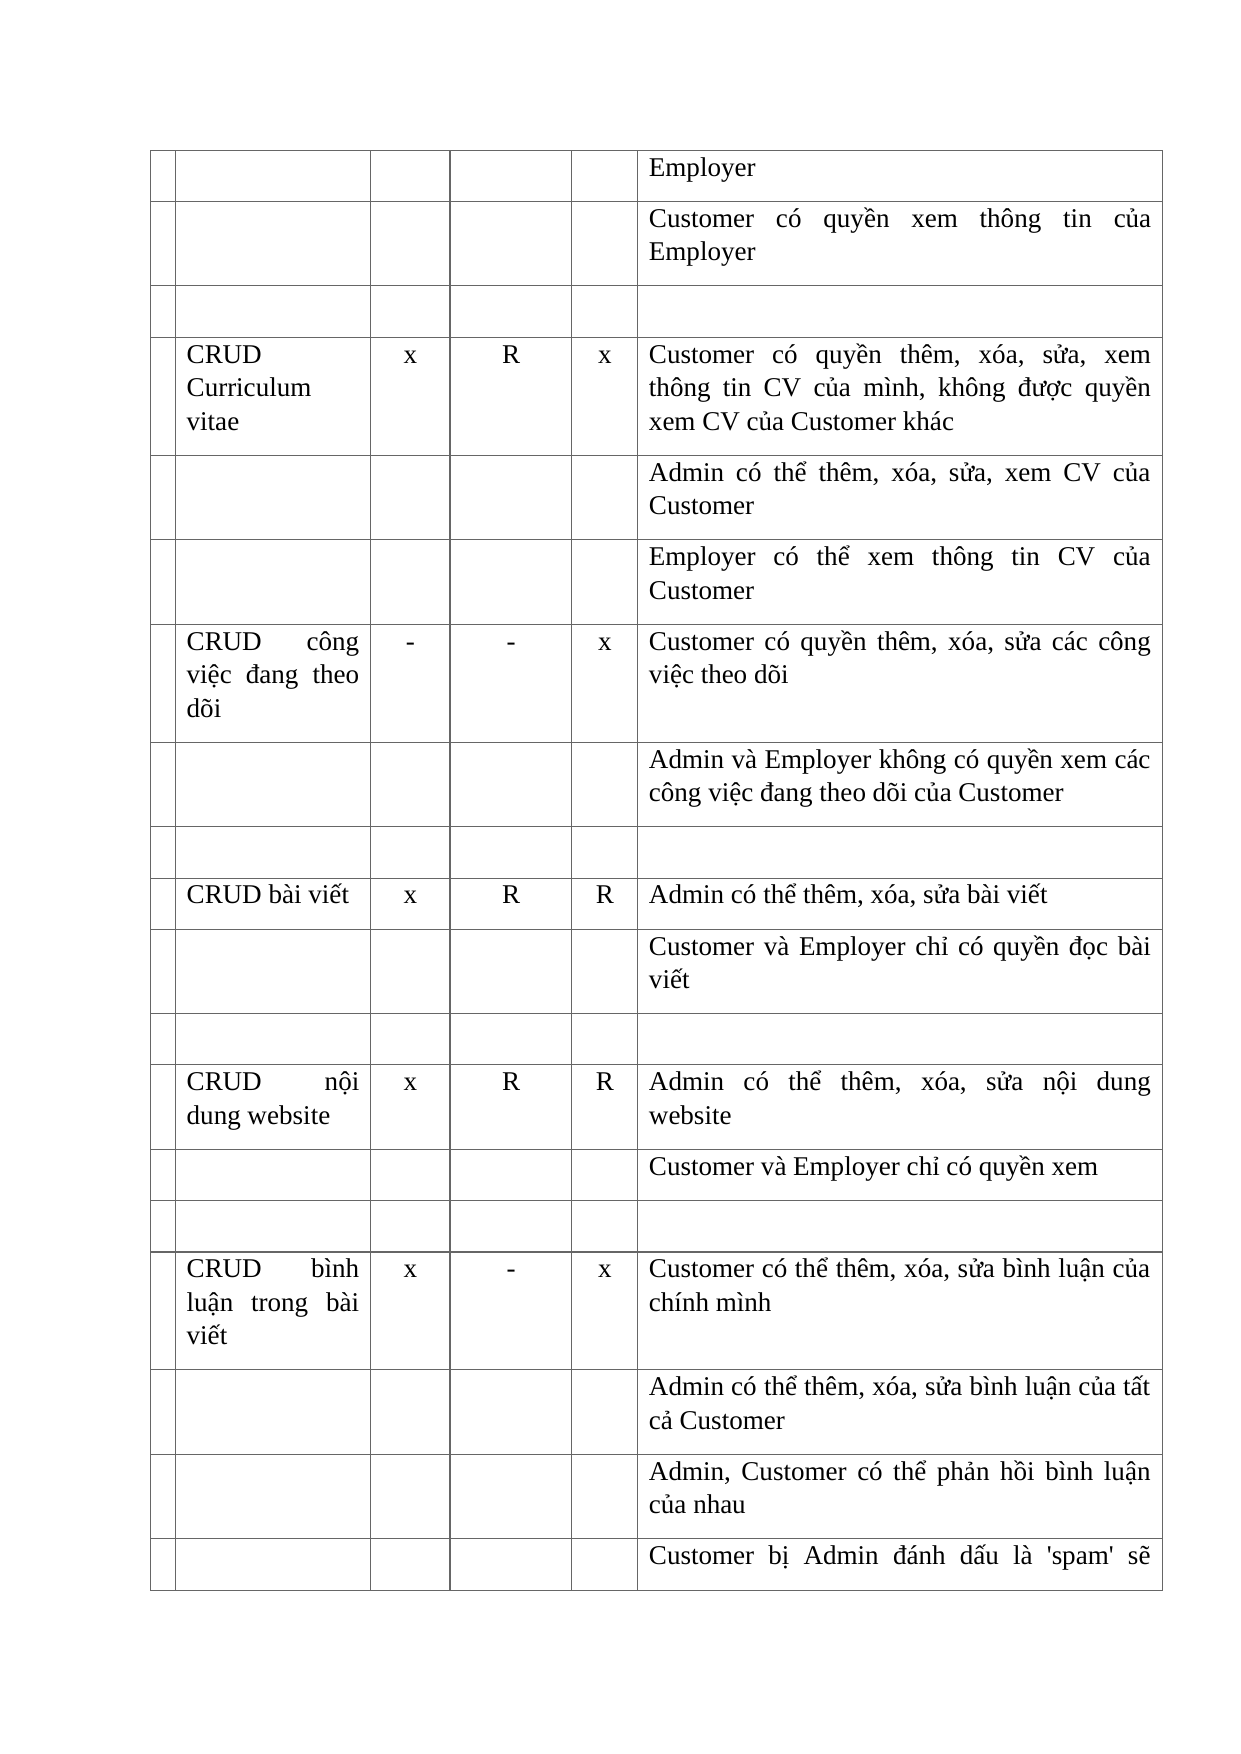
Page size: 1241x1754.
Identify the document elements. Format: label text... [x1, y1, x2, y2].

table_cell x [371, 879, 449, 929]
table_cell [638, 286, 1162, 337]
table_cell [151, 930, 175, 1013]
table_cell [371, 930, 449, 1013]
table_cell [572, 151, 637, 201]
table_cell Employer có thể xem thông tin CV của Customer [638, 540, 1162, 624]
table_cell [371, 540, 449, 624]
table_cell [151, 827, 175, 877]
table_cell [176, 1150, 370, 1200]
table_cell Customer có thể thêm, xóa, sửa bình luận của chính mình [638, 1253, 1162, 1369]
table_cell Admin có thể thêm, xóa, sửa bình luận của tất cả Customer [638, 1370, 1162, 1454]
table_cell [572, 202, 637, 285]
table_cell [572, 456, 637, 539]
table_cell [176, 1370, 370, 1454]
table_cell [151, 202, 175, 285]
table_cell [451, 1370, 571, 1454]
table_cell [451, 827, 571, 877]
table_cell [151, 1370, 175, 1454]
table_cell - [451, 625, 571, 742]
table_cell [371, 456, 449, 539]
table_cell [176, 1455, 370, 1538]
table_cell Customer có quyền xem thông tin của Employer [638, 202, 1162, 285]
table_cell Customer và Employer chỉ có quyền đọc bài viết [638, 930, 1162, 1013]
table_cell [371, 202, 449, 285]
table_cell x [371, 1253, 449, 1369]
table_cell [151, 1014, 175, 1064]
table_cell [151, 1539, 175, 1589]
table_cell [371, 1539, 449, 1589]
table_cell [371, 1150, 449, 1200]
table_cell [572, 1455, 637, 1538]
table_cell [451, 930, 571, 1013]
table_cell CRUD bình luận trong bài viết [176, 1253, 370, 1369]
table_cell [572, 1201, 637, 1251]
table_cell [451, 1014, 571, 1064]
table_cell [638, 827, 1162, 877]
table_cell [151, 338, 175, 455]
table_cell [151, 1455, 175, 1538]
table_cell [638, 151, 1162, 201]
table_cell - [371, 625, 449, 742]
table_cell Admin có thể thêm, xóa, sửa bài viết [638, 879, 1162, 929]
table_cell [451, 540, 571, 624]
table_cell [638, 1201, 1162, 1251]
table_cell [176, 1014, 370, 1064]
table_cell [638, 1539, 1162, 1589]
table_cell [151, 540, 175, 624]
table_cell CRUD Curriculum vitae [176, 338, 370, 455]
table_cell Admin có thể thêm, xóa, sửa nội dung website [638, 1065, 1162, 1149]
table_cell Customer có quyền thêm, xóa, sửa các công việc theo dõi [638, 625, 1162, 742]
table_cell CRUD nội dung website [176, 1065, 370, 1149]
table_cell R [572, 1065, 637, 1149]
table_cell [638, 1014, 1162, 1064]
table_cell [451, 456, 571, 539]
table_cell [176, 151, 370, 201]
table_cell [371, 1455, 449, 1538]
table_cell [371, 1014, 449, 1064]
table_cell [151, 879, 175, 929]
table_cell Customer có quyền thêm, xóa, sửa, xem thông tin CV của mình, không được quyền xem CV của Customer khác [638, 338, 1162, 455]
table_cell R [451, 1065, 571, 1149]
table_cell [151, 1065, 175, 1149]
table_cell [176, 743, 370, 826]
table_cell [451, 1201, 571, 1251]
table_cell [176, 456, 370, 539]
table_cell [151, 1150, 175, 1200]
table_cell [572, 540, 637, 624]
table_cell [572, 1014, 637, 1064]
table_cell [572, 827, 637, 877]
table_cell x [572, 338, 637, 455]
table_cell CRUD công việc đang theo dõi [176, 625, 370, 742]
table_cell Admin và Employer không có quyền xem các công việc đang theo dõi của Customer [638, 743, 1162, 826]
table_cell [176, 540, 370, 624]
table_cell Admin, Customer có thể phản hồi bình luận của nhau [638, 1455, 1162, 1538]
table_cell [572, 930, 637, 1013]
table_cell [176, 1201, 370, 1251]
table_cell CRUD bài viết [176, 879, 370, 929]
table_cell [572, 743, 637, 826]
table_cell R [451, 338, 571, 455]
table_cell [451, 202, 571, 285]
table_cell R [572, 879, 637, 929]
table_cell x [572, 625, 637, 742]
table_cell [451, 1150, 571, 1200]
table_cell [151, 286, 175, 337]
table_cell x [371, 1065, 449, 1149]
table_cell Customer và Employer chỉ có quyền xem [638, 1150, 1162, 1200]
table_cell [371, 286, 449, 337]
table_cell [151, 151, 175, 201]
table_cell [451, 1539, 571, 1589]
table_cell [371, 743, 449, 826]
table_cell - [451, 1253, 571, 1369]
table_cell [451, 1455, 571, 1538]
table_cell [151, 743, 175, 826]
table_cell [176, 930, 370, 1013]
table_cell [572, 1150, 637, 1200]
table_cell [451, 743, 571, 826]
table_cell [151, 1253, 175, 1369]
table_cell x [572, 1253, 637, 1369]
table_cell [176, 286, 370, 337]
table_cell [451, 286, 571, 337]
table_cell [176, 827, 370, 877]
table_cell [572, 286, 637, 337]
table_cell [151, 1201, 175, 1251]
table_cell [371, 827, 449, 877]
table_cell Admin có thể thêm, xóa, sửa, xem CV của Customer [638, 456, 1162, 539]
table_cell [572, 1539, 637, 1589]
table_cell [371, 1370, 449, 1454]
table_cell R [451, 879, 571, 929]
table_cell [176, 1539, 370, 1589]
table_cell x [371, 338, 449, 455]
table_cell [572, 1370, 637, 1454]
table_cell [176, 202, 370, 285]
table_cell [371, 1201, 449, 1251]
table_cell [451, 151, 571, 201]
table_cell [371, 151, 449, 201]
table_cell [151, 456, 175, 539]
table_cell [151, 625, 175, 742]
